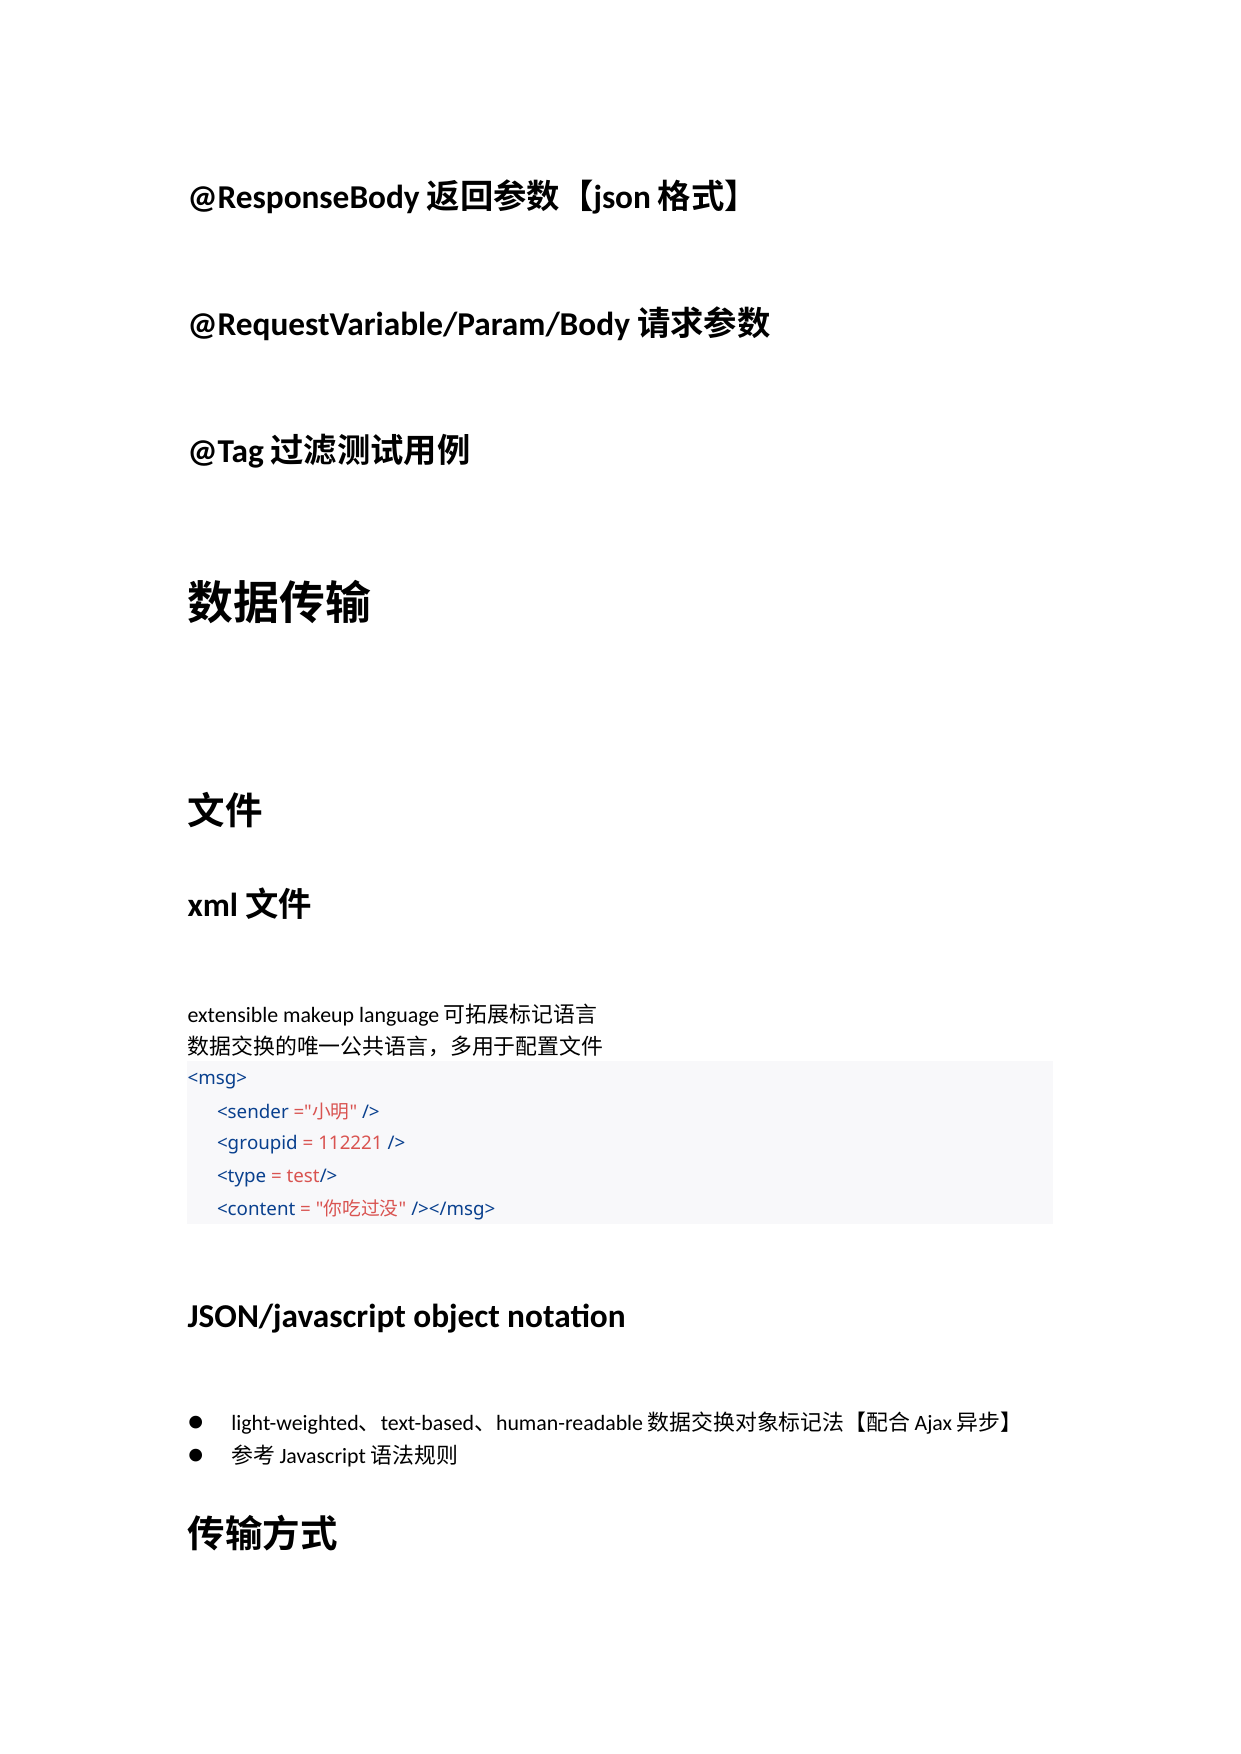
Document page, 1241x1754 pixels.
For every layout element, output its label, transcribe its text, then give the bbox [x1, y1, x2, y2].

text <sender ="小明" /> [187, 1094, 1053, 1126]
subtitle 文件 [187, 775, 1053, 840]
text <content = "你吃过没" /></msg> [187, 1191, 1053, 1224]
list 参考Javascript语法规则 [187, 1437, 1053, 1470]
text <type = test/> [187, 1159, 1053, 1191]
text 数据交换的唯一公共语言，多用于配置文件 [187, 1029, 1053, 1061]
text <groupid = 112221 /> [187, 1126, 1053, 1159]
subtitle 数据传输 [187, 551, 1053, 648]
text <msg> [187, 1061, 1053, 1094]
subtitle @ResponseBody返回参数【json格式】 [187, 162, 1053, 227]
subtitle 传输方式 [187, 1499, 1053, 1564]
text extensible makeup language可拓展标记语言 [187, 996, 1053, 1029]
list light-weighted、text-based、human-readable数据交换对象标记法【配合Ajax异步】 [187, 1405, 1053, 1437]
subtitle xml文件 [187, 869, 1053, 934]
subtitle @Tag过滤测试用例 [187, 416, 1053, 481]
subtitle JSON/javascript object notation [187, 1283, 1053, 1348]
subtitle @RequestVariable/Param/Body请求参数 [187, 289, 1053, 354]
